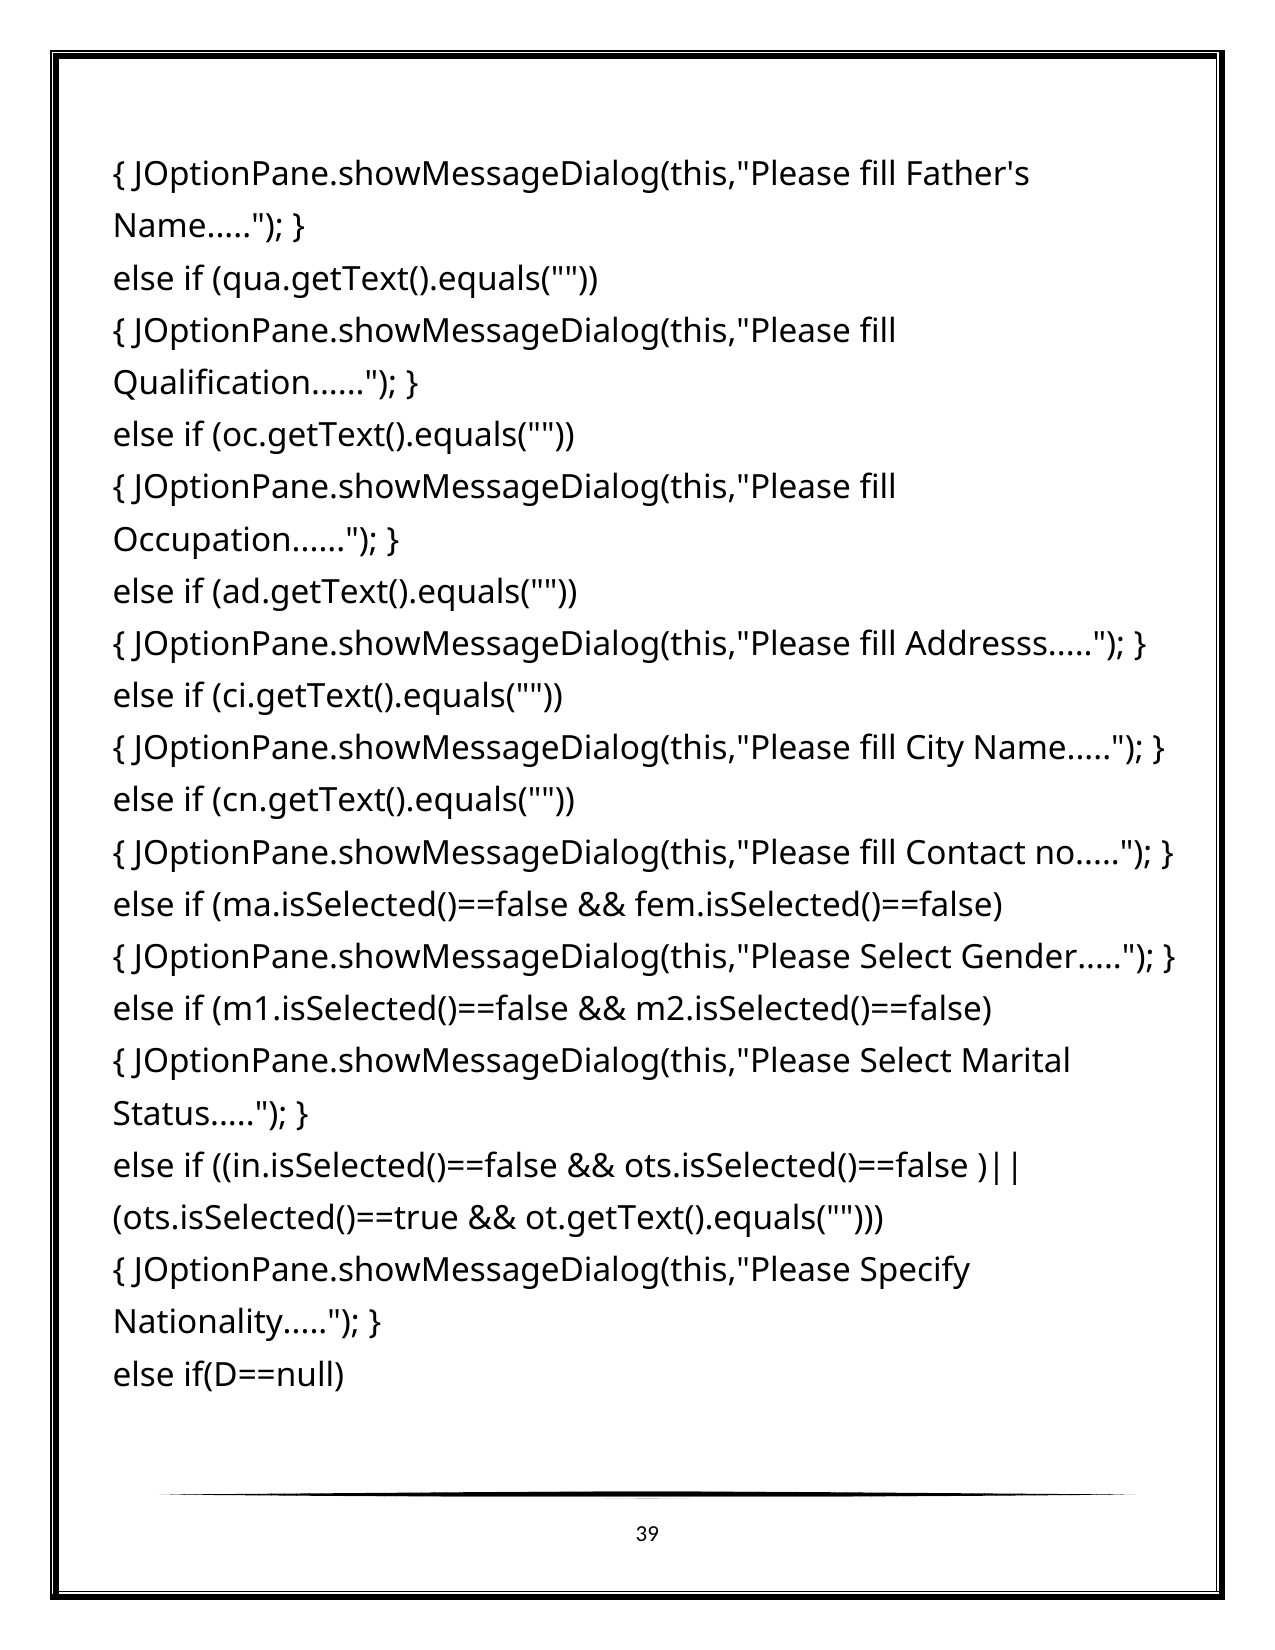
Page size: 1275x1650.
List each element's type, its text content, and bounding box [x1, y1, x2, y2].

text { JOptionPane.showMessageDialog(this,"Please Select Marital Status....."); } [112, 1037, 1181, 1135]
text else if(D==null) [112, 1350, 1181, 1396]
text else if (qua.getText().equals("")) [112, 254, 1181, 300]
text else if (oc.getText().equals("")) [112, 411, 1181, 456]
text { JOptionPane.showMessageDialog(this,"Please Specify Nationality....."); } [112, 1246, 1181, 1343]
text { JOptionPane.showMessageDialog(this,"Please fill City Name....."); } [112, 724, 1181, 769]
text { JOptionPane.showMessageDialog(this,"Please fill Qualification......"); } [112, 307, 1181, 404]
text { JOptionPane.showMessageDialog(this,"Please fill Addresss....."); } [112, 620, 1181, 665]
picture [159, 1490, 1135, 1499]
text { JOptionPane.showMessageDialog(this,"Please fill Occupation......"); } [112, 463, 1181, 561]
text else if (m1.isSelected()==false && m2.isSelected()==false) [112, 985, 1181, 1030]
text { JOptionPane.showMessageDialog(this,"Please fill Father's Name....."); } [112, 150, 1181, 248]
text { JOptionPane.showMessageDialog(this,"Please fill Contact no....."); } [112, 828, 1181, 874]
text { JOptionPane.showMessageDialog(this,"Please Select Gender....."); } [112, 933, 1181, 978]
text else if (cn.getText().equals("")) [112, 776, 1181, 822]
text else if (ma.isSelected()==false && fem.isSelected()==false) [112, 881, 1181, 926]
text else if (ad.getText().equals("")) [112, 567, 1181, 613]
text else if (ci.getText().equals("")) [112, 672, 1181, 717]
text else if ((in.isSelected()==false && ots.isSelected()==false )||(ots.isSelected()==true && ot.getText().equals(""))) [112, 1142, 1181, 1239]
